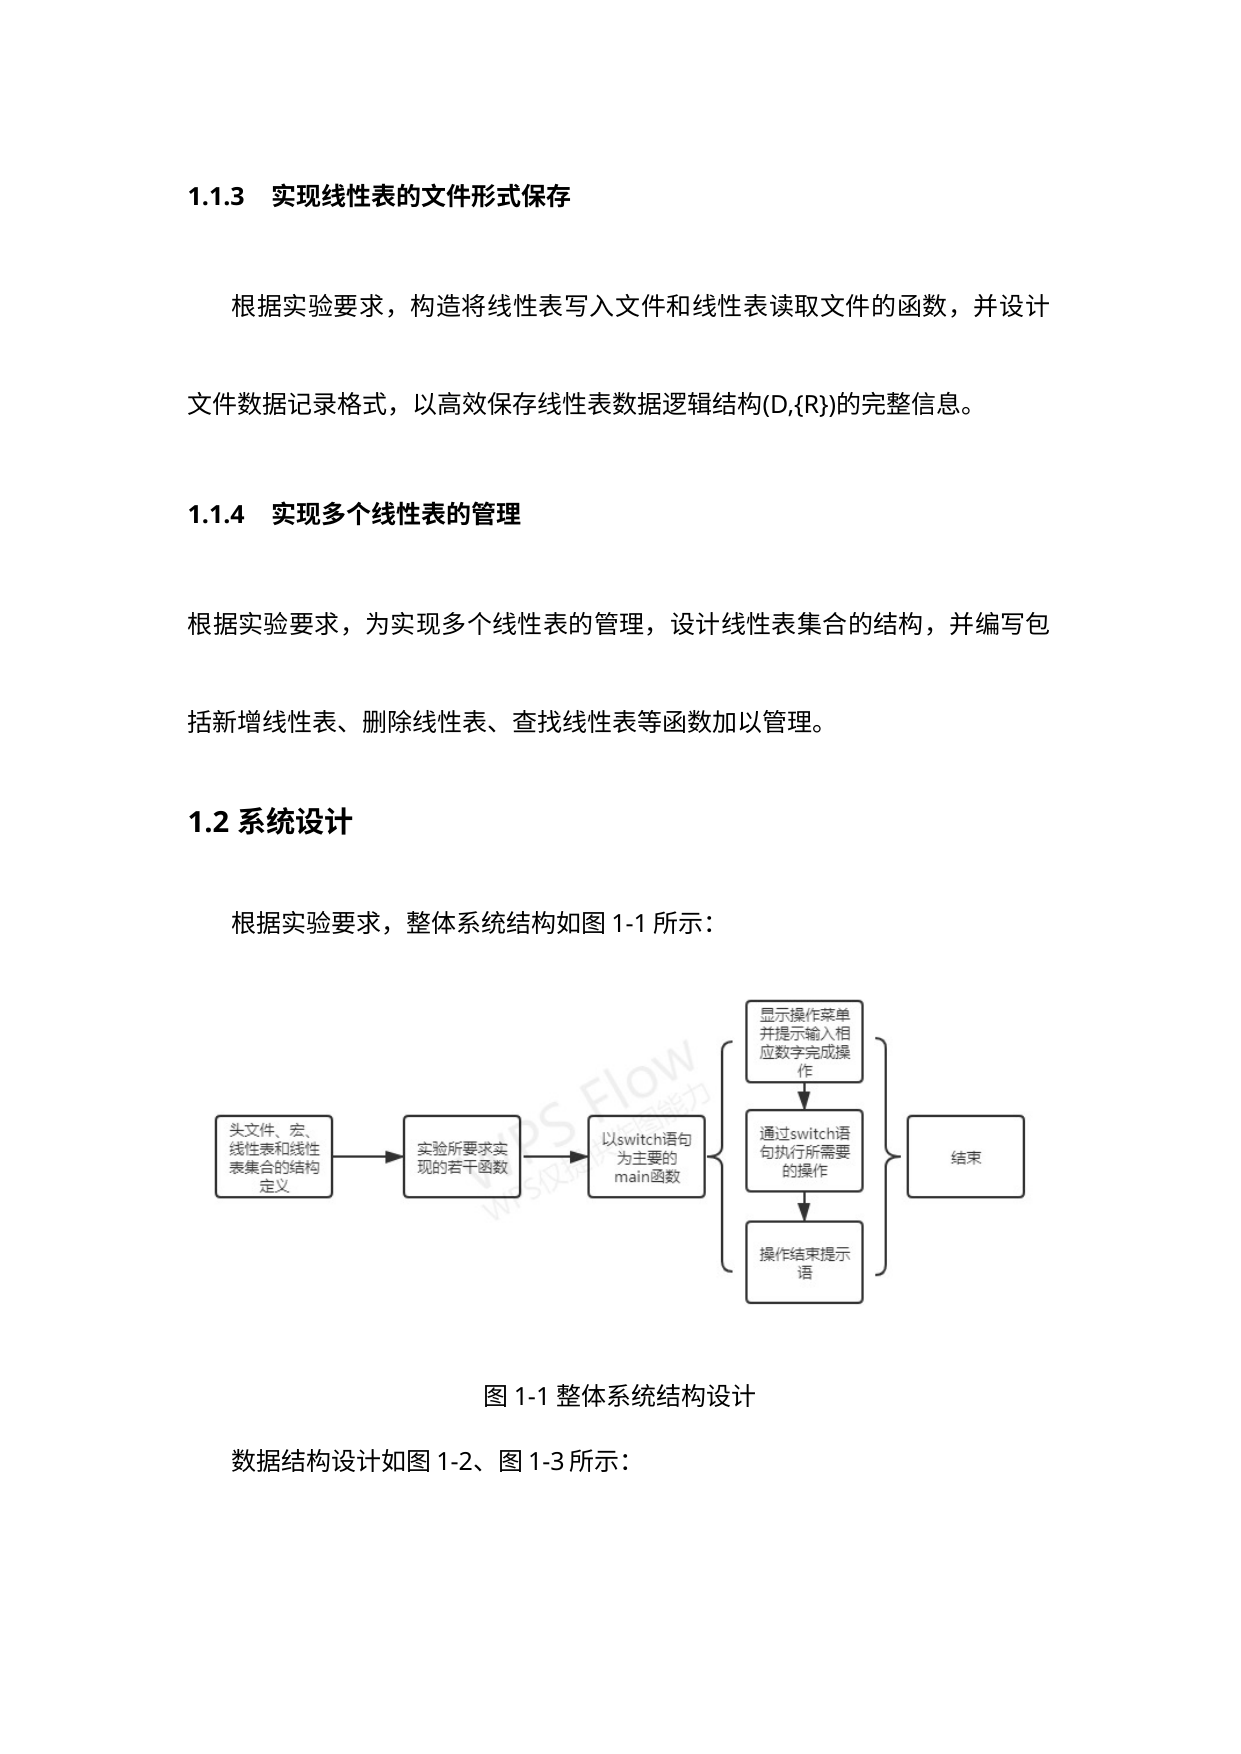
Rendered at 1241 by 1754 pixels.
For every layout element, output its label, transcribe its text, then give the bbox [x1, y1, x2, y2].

text 根据实验要求，整体系统结构如图1-1所示： [187, 889, 1053, 954]
picture [187, 972, 1053, 1332]
text 根据实验要求，构造将线性表写入文件和线性表读取文件的函数，并设计文件数据记录格式，以高效保存线性表数据逻辑结构(D,{R})的完整信息。 [187, 272, 1053, 435]
subtitle 实现多个线性表的管理 [187, 480, 1053, 545]
subtitle 1.2 系统设计 [187, 787, 1053, 852]
text 数据结构设计如图1-2、图1-3所示： [187, 1427, 1053, 1492]
text 根据实验要求，为实现多个线性表的管理，设计线性表集合的结构，并编写包括新增线性表、删除线性表、查找线性表等函数加以管理。 [187, 590, 1053, 753]
text 图1-1 整体系统结构设计 [187, 1362, 1053, 1427]
subtitle 实现线性表的文件形式保存 [187, 162, 1053, 227]
